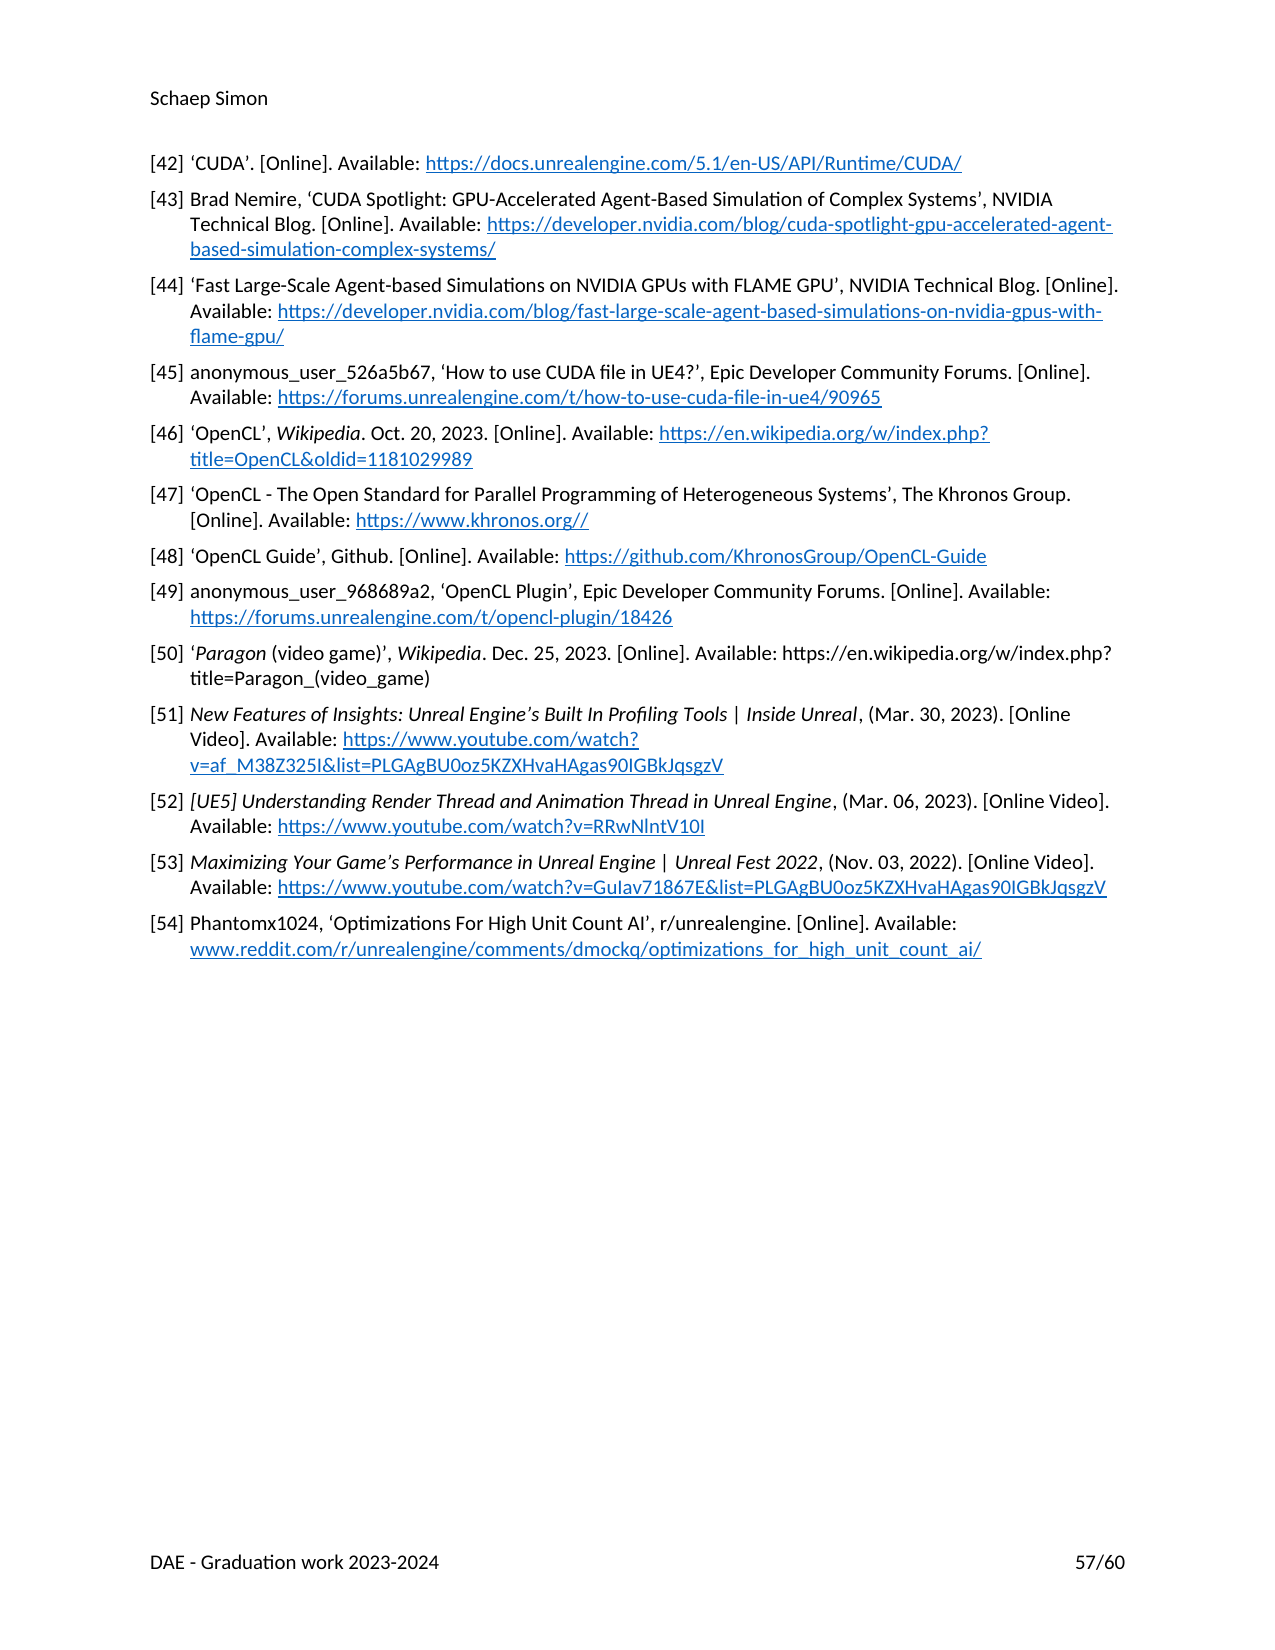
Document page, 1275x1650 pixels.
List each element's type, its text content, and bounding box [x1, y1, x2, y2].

text [42] ‘CUDA’. [Online]. Available: https://docs.unrealengine.com/5.1/en-US/API/Runtime/CUDA/ [150, 150, 1125, 175]
text [47] ‘OpenCL - The Open Standard for Parallel Programming of Heterogeneous Systems’, The Khronos Group. [Online]. Available: https://www.khronos.org// [150, 482, 1125, 532]
text [54] Phantomx1024, ‘Optimizations For High Unit Count AI’, r/unrealengine. [Online]. Available: www.reddit.com/r/unrealengine/comments/dmockq/optimizations_for_high_unit_count_ai/ [150, 910, 1125, 961]
text [52] [UE5] Understanding Render Thread and Animation Thread in Unreal Engine, (Mar. 06, 2023). [Online Video]. Available: https://www.youtube.com/watch?v=RRwNlntV10I [150, 788, 1125, 839]
text [49] anonymous_user_968689a2, ‘OpenCL Plugin’, Epic Developer Community Forums. [Online]. Available: https://forums.unrealengine.com/t/opencl-plugin/18426 [150, 579, 1125, 629]
text [44] ‘Fast Large-Scale Agent-based Simulations on NVIDIA GPUs with FLAME GPU’, NVIDIA Technical Blog. [Online]. Available: https://developer.nvidia.com/blog/fast-large-scale-agent-based-simulations-on-nvidia-gpus-with-flame-gpu/ [150, 272, 1125, 349]
text [50] ‘Paragon (video game)’, Wikipedia. Dec. 25, 2023. [Online]. Available: https://en.wikipedia.org/w/index.php?title=Paragon_(video_game) [150, 640, 1125, 691]
text [46] ‘OpenCL’, Wikipedia. Oct. 20, 2023. [Online]. Available: https://en.wikipedia.org/w/index.php?title=OpenCL&oldid=1181029989 [150, 420, 1125, 471]
text [43] Brad Nemire, ‘CUDA Spotlight: GPU-Accelerated Agent-Based Simulation of Complex Systems’, NVIDIA Technical Blog. [Online]. Available: https://developer.nvidia.com/blog/cuda-spotlight-gpu-accelerated-agent-based-simulation-complex-systems/ [150, 186, 1125, 262]
text [51] New Features of Insights: Unreal Engine’s Built In Profiling Tools | Inside Unreal, (Mar. 30, 2023). [Online Video]. Available: https://www.youtube.com/watch?v=af_M38Z325I&list=PLGAgBU0oz5KZXHvaHAgas90IGBkJqsgzV [150, 701, 1125, 777]
text [45] anonymous_user_526a5b67, ‘How to use CUDA file in UE4?’, Epic Developer Community Forums. [Online]. Available: https://forums.unrealengine.com/t/how-to-use-cuda-file-in-ue4/90965 [150, 359, 1125, 410]
text [48] ‘OpenCL Guide’, Github. [Online]. Available: https://github.com/KhronosGroup/OpenCL-Guide [150, 543, 1125, 568]
text [53] Maximizing Your Game’s Performance in Unreal Engine | Unreal Fest 2022, (Nov. 03, 2022). [Online Video]. Available: https://www.youtube.com/watch?v=GuIav71867E&list=PLGAgBU0oz5KZXHvaHAgas90IGBkJqsgzV [150, 849, 1125, 900]
